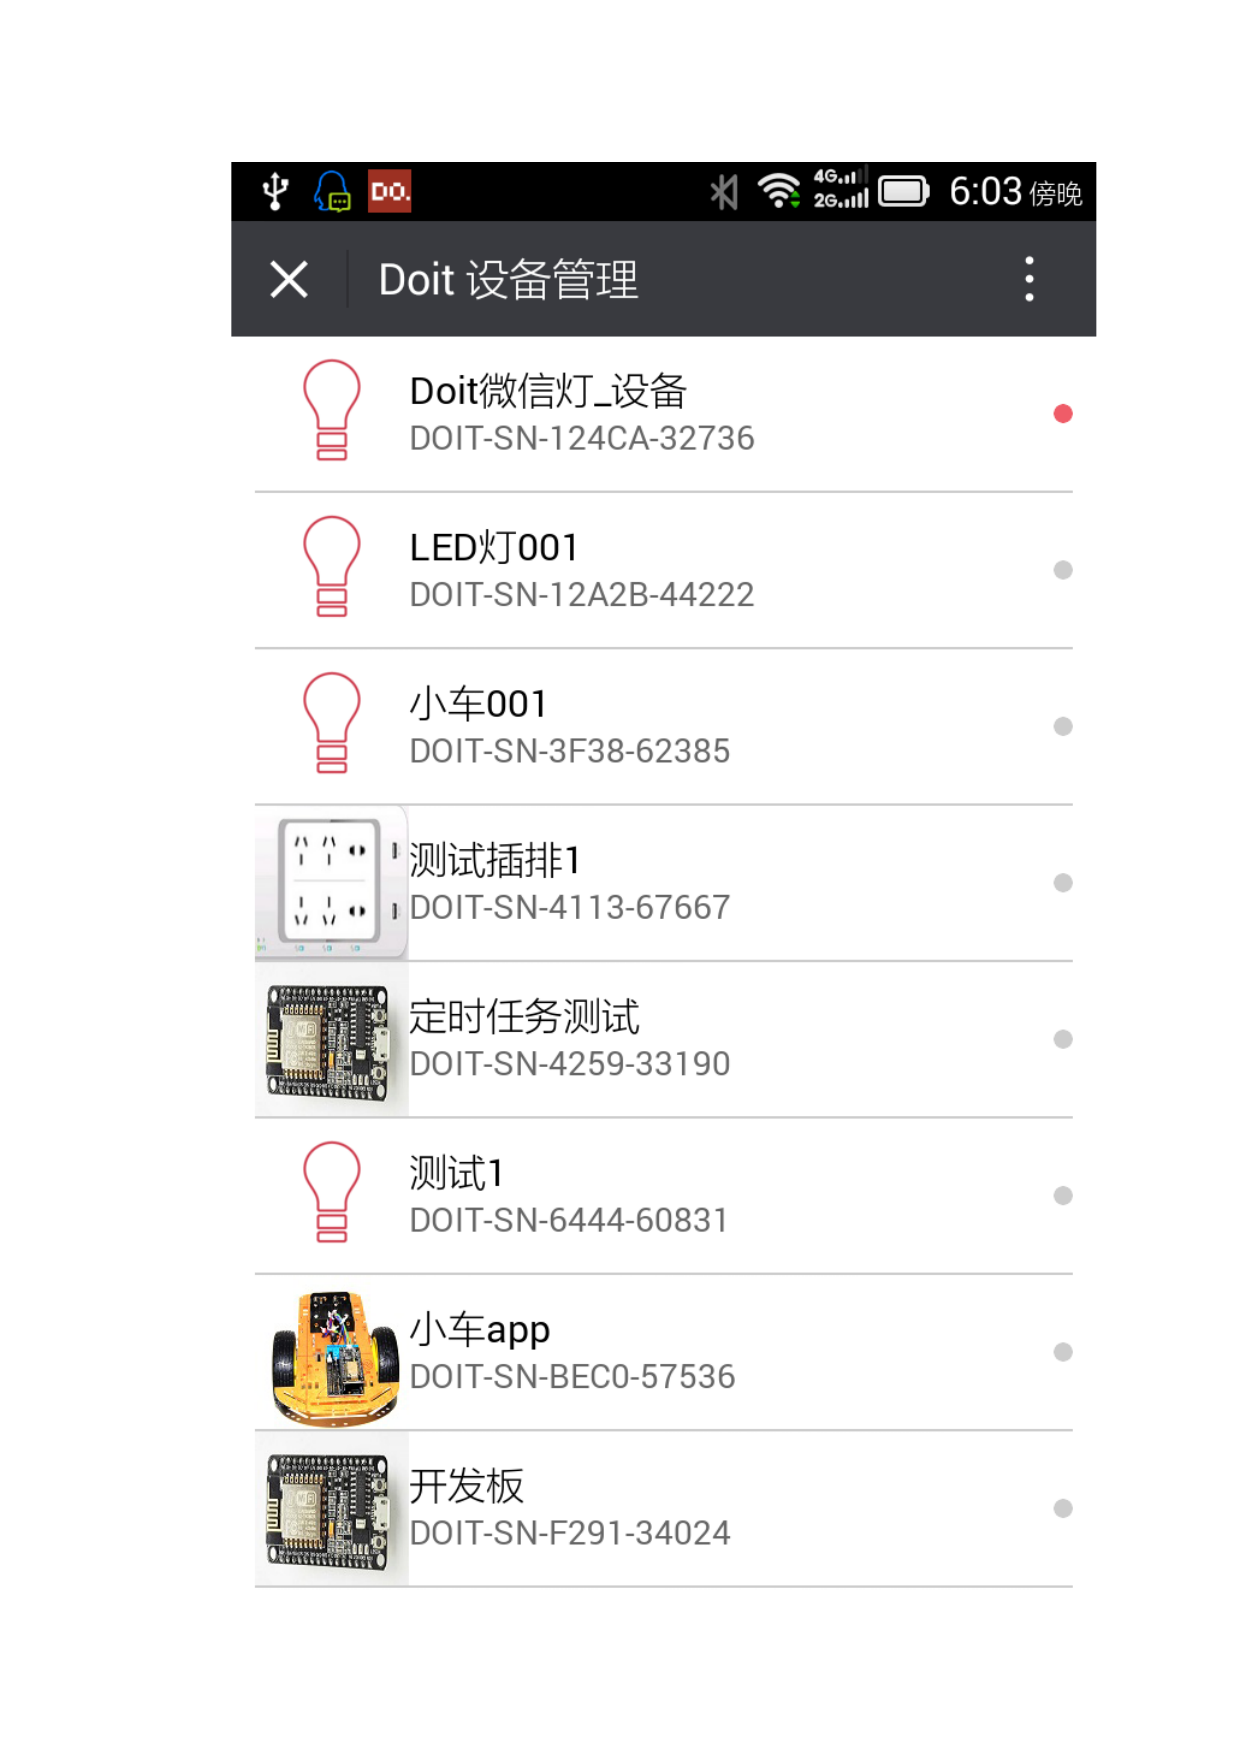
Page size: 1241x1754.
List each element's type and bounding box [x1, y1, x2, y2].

picture [231, 162, 1097, 1592]
